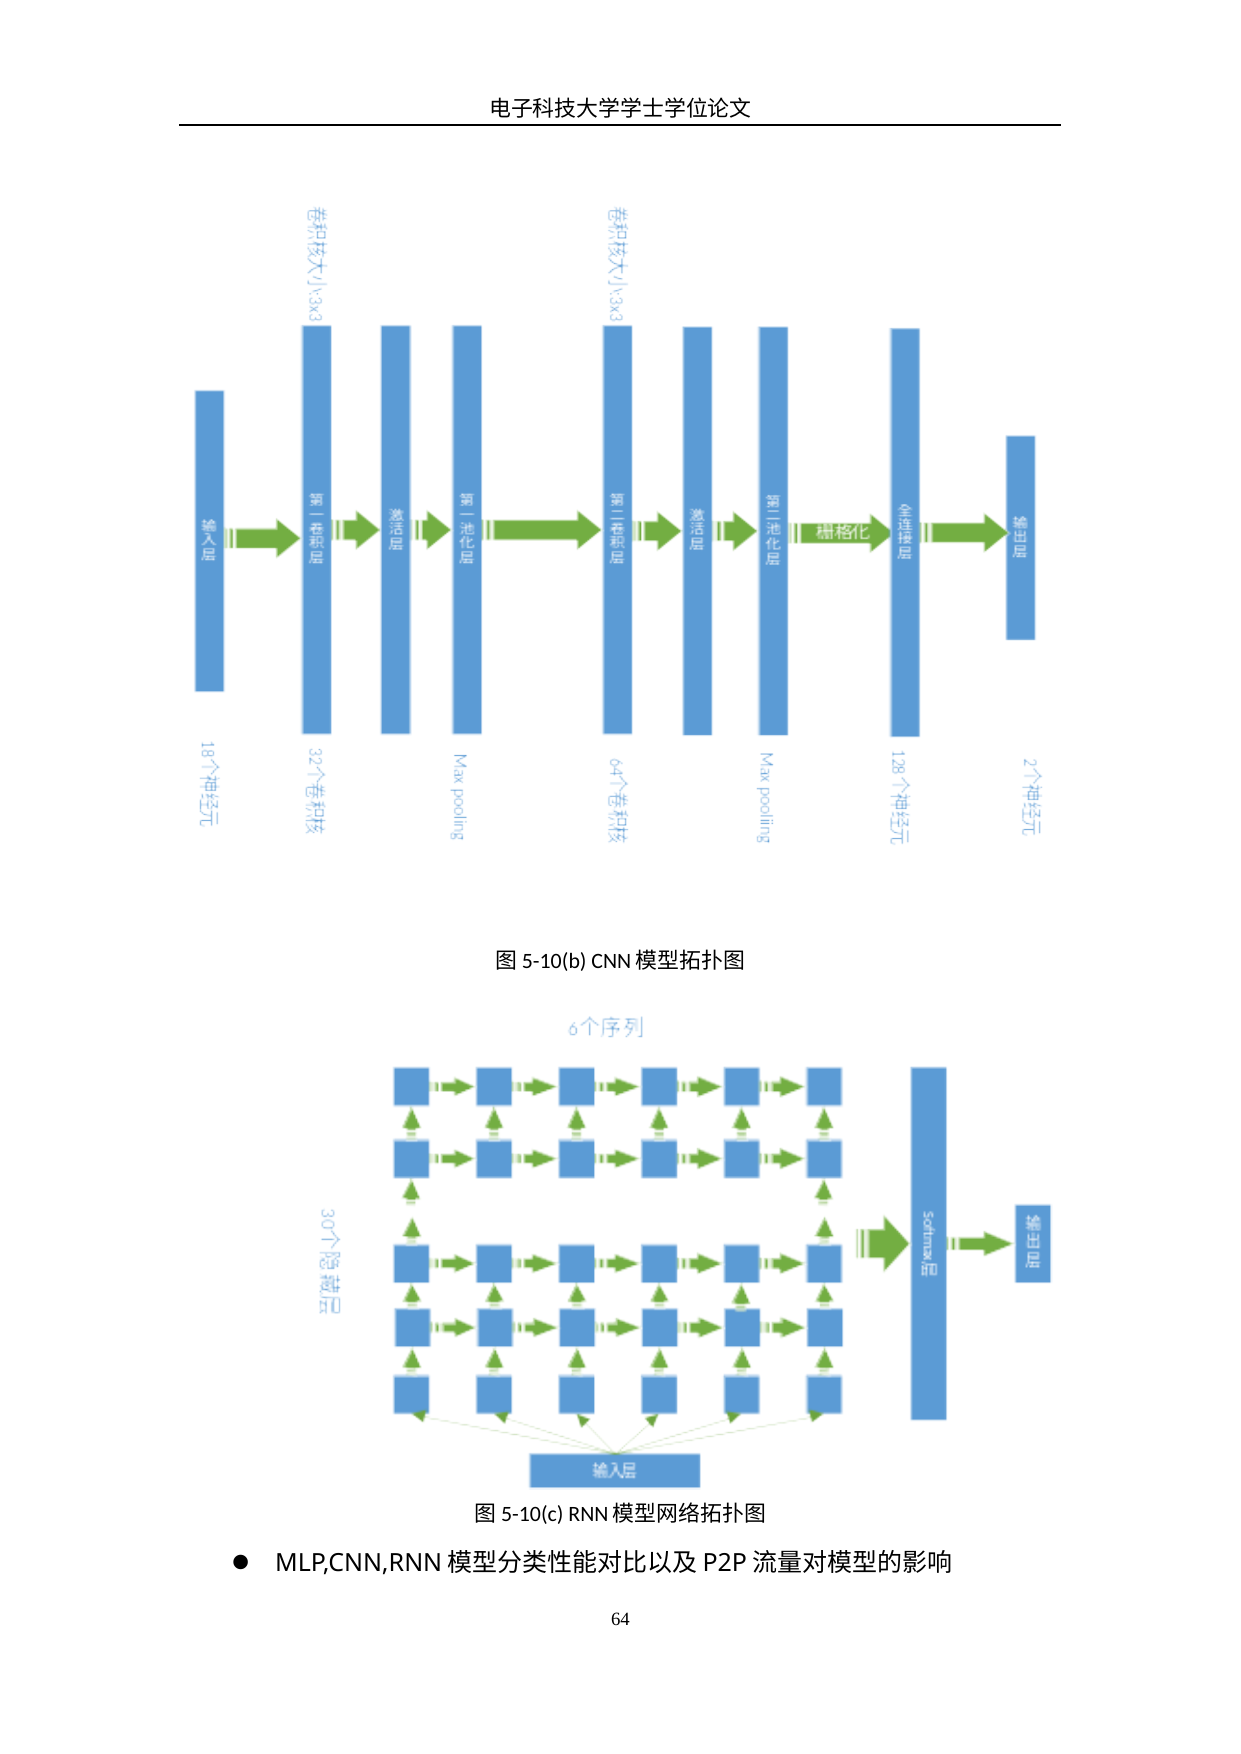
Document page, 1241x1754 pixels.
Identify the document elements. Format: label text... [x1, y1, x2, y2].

list 图5-10(b) CNN模型拓扑图 [187, 163, 1053, 975]
list 图5-10(c) RNN模型网络拓扑图 [187, 1008, 1053, 1528]
list MLP,CNN,RNN模型分类性能对比以及P2P流量对模型的影响 [231, 1528, 1053, 1593]
